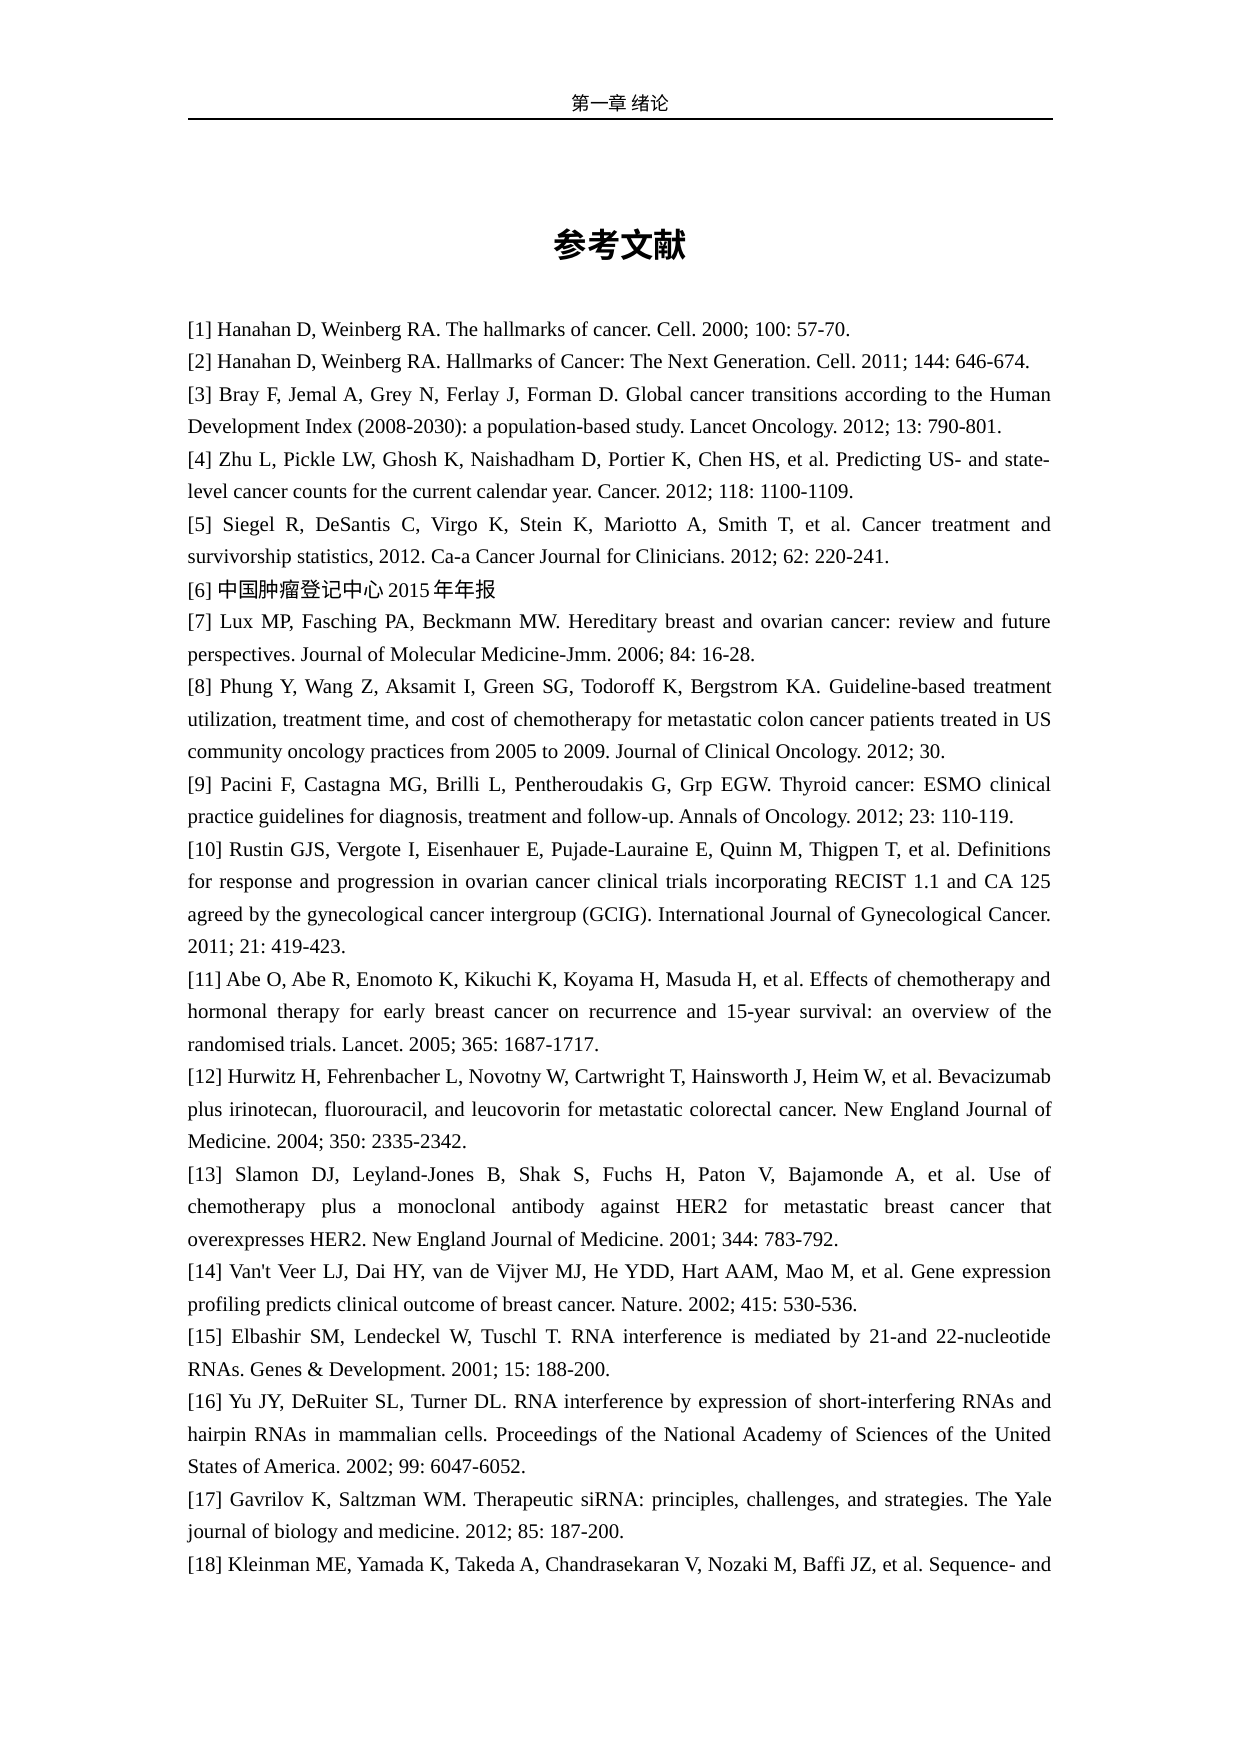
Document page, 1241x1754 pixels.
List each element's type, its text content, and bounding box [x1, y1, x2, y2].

text [6] 中国肿瘤登记中心2015年年报 [187, 573, 1053, 605]
text [12] Hurwitz H, Fehrenbacher L, Novotny W, Cartwright T, Hainsworth J, Heim W, et al. Bevacizumab plus irinotecan, fluorouracil, and leucovorin for metastatic colorectal cancer. New England Journal of Medicine. 2004; 350: 2335-2342. [187, 1060, 1053, 1158]
text [2] Hanahan D, Weinberg RA. Hallmarks of Cancer: The Next Generation. Cell. 2011; 144: 646-674. [187, 345, 1053, 378]
text [5] Siegel R, DeSantis C, Virgo K, Stein K, Mariotto A, Smith T, et al. Cancer treatment and survivorship statistics, 2012. Ca-a Cancer Journal for Clinicians. 2012; 62: 220-241. [187, 508, 1053, 573]
text [16] Yu JY, DeRuiter SL, Turner DL. RNA interference by expression of short-interfering RNAs and hairpin RNAs in mammalian cells. Proceedings of the National Academy of Sciences of the United States of America. 2002; 99: 6047-6052. [187, 1385, 1053, 1483]
text 参考文献 [187, 210, 1053, 275]
text [15] Elbashir SM, Lendeckel W, Tuschl T. RNA interference is mediated by 21-and 22-nucleotide RNAs. Genes & Development. 2001; 15: 188-200. [187, 1320, 1053, 1385]
text [9] Pacini F, Castagna MG, Brilli L, Pentheroudakis G, Grp EGW. Thyroid cancer: ESMO clinical practice guidelines for diagnosis, treatment and follow-up. Annals of Oncology. 2012; 23: 110-119. [187, 768, 1053, 833]
text [8] Phung Y, Wang Z, Aksamit I, Green SG, Todoroff K, Bergstrom KA. Guideline-based treatment utilization, treatment time, and cost of chemotherapy for metastatic colon cancer patients treated in US community oncology practices from 2005 to 2009. Journal of Clinical Oncology. 2012; 30. [187, 670, 1053, 768]
text [3] Bray F, Jemal A, Grey N, Ferlay J, Forman D. Global cancer transitions according to the Human Development Index (2008-2030): a population-based study. Lancet Oncology. 2012; 13: 790-801. [187, 378, 1053, 443]
text [10] Rustin GJS, Vergote I, Eisenhauer E, Pujade-Lauraine E, Quinn M, Thigpen T, et al. Definitions for response and progression in ovarian cancer clinical trials incorporating RECIST 1.1 and CA 125 agreed by the gynecological cancer intergroup (GCIG). International Journal of Gynecological Cancer. 2011; 21: 419-423. [187, 833, 1053, 963]
text [7] Lux MP, Fasching PA, Beckmann MW. Hereditary breast and ovarian cancer: review and future perspectives. Journal of Molecular Medicine-Jmm. 2006; 84: 16-28. [187, 605, 1053, 670]
text [13] Slamon DJ, Leyland-Jones B, Shak S, Fuchs H, Paton V, Bajamonde A, et al. Use of chemotherapy plus a monoclonal antibody against HER2 for metastatic breast cancer that overexpresses HER2. New England Journal of Medicine. 2001; 344: 783-792. [187, 1158, 1053, 1255]
text [4] Zhu L, Pickle LW, Ghosh K, Naishadham D, Portier K, Chen HS, et al. Predicting US- and state-level cancer counts for the current calendar year. Cancer. 2012; 118: 1100-1109. [187, 443, 1053, 508]
text [11] Abe O, Abe R, Enomoto K, Kikuchi K, Koyama H, Masuda H, et al. Effects of chemotherapy and hormonal therapy for early breast cancer on recurrence and 15-year survival: an overview of the randomised trials. Lancet. 2005; 365: 1687-1717. [187, 963, 1053, 1060]
text [14] Van't Veer LJ, Dai HY, van de Vijver MJ, He YDD, Hart AAM, Mao M, et al. Gene expression profiling predicts clinical outcome of breast cancer. Nature. 2002; 415: 530-536. [187, 1255, 1053, 1320]
text [1] Hanahan D, Weinberg RA. The hallmarks of cancer. Cell. 2000; 100: 57-70. [187, 313, 1053, 345]
text [17] Gavrilov K, Saltzman WM. Therapeutic siRNA: principles, challenges, and strategies. The Yale journal of biology and medicine. 2012; 85: 187-200. [187, 1483, 1053, 1548]
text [187, 1548, 1053, 1580]
